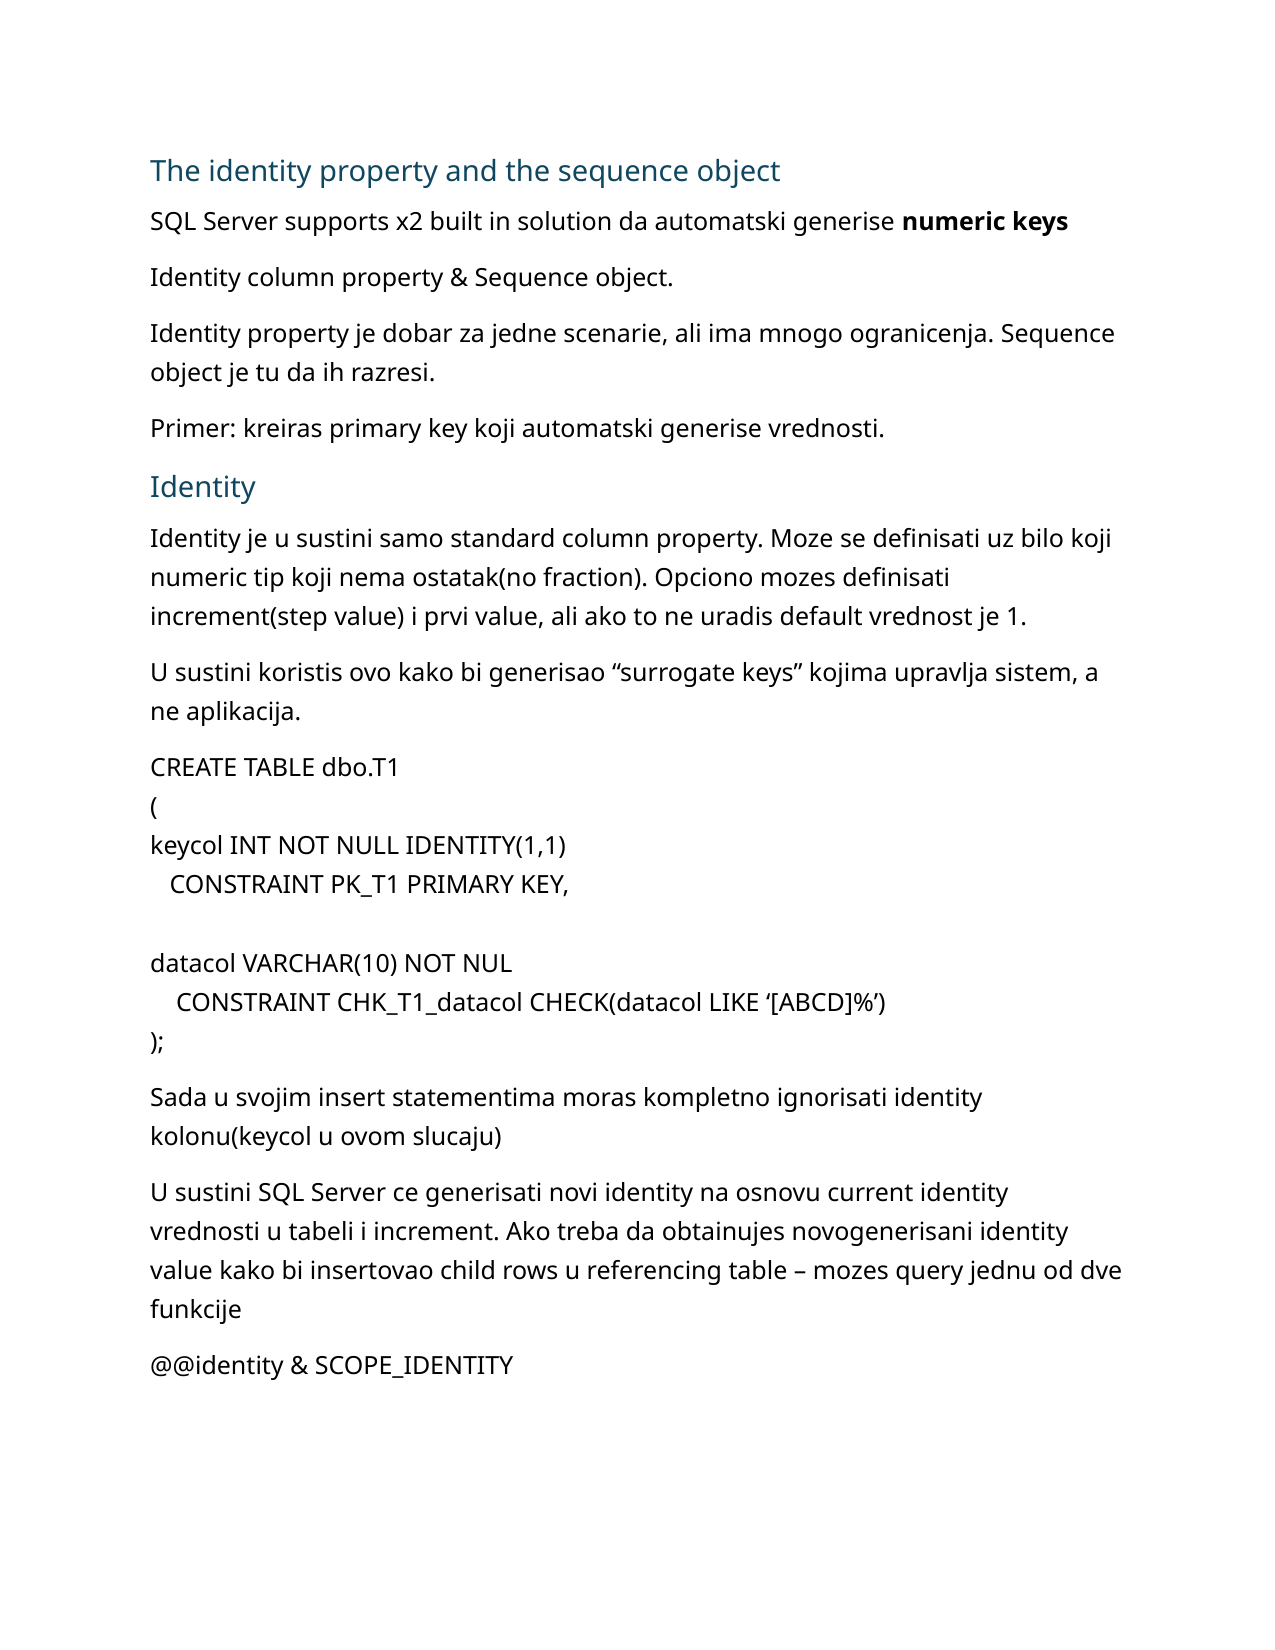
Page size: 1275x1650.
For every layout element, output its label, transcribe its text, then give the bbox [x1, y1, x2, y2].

text Primer: kreiras primary key koji automatski generise vrednosti. [150, 411, 1125, 445]
subtitle Identity [150, 466, 1125, 506]
text Identity property je dobar za jedne scenarie, ali ima mnogo ogranicenja. Sequence object je tu da ih razresi. [150, 316, 1125, 389]
text U sustini koristis ovo kako bi generisao “surrogate keys” kojima upravlja sistem, a ne aplikacija. [150, 654, 1125, 728]
text SQL Server supports x2 built in solution da automatski generise numeric keys [150, 204, 1125, 238]
text Identity je u sustini samo standard column property. Moze se definisati uz bilo koji numeric tip koji nema ostatak(no fraction). Opciono mozes definisati increment(step value) i prvi value, ali ako to ne uradis default vrednost je 1. [150, 520, 1125, 633]
text @@identity & SCOPE_IDENTITY [150, 1348, 1125, 1382]
text Sada u svojim insert statementima moras kompletno ignorisati identity kolonu(keycol u ovom slucaju) [150, 1079, 1125, 1153]
text Identity column property & Sequence object. [150, 260, 1125, 294]
subtitle The identity property and the sequence object [150, 150, 1125, 190]
text CREATE TABLE dbo.T1 ( keycol INT NOT NULL IDENTITY(1,1) CONSTRAINT PK_T1 PRIMARY KEY, datacol VARCHAR(10) NOT NUL CONSTRAINT CHK_T1_datacol CHECK(datacol LIKE ‘[ABCD]%’) ); [150, 749, 1125, 1058]
text U sustini SQL Server ce generisati novi identity na osnovu current identity vrednosti u tabeli i increment. Ako treba da obtainujes novogenerisani identity value kako bi insertovao child rows u referencing table – mozes query jednu od dve funkcije [150, 1174, 1125, 1326]
